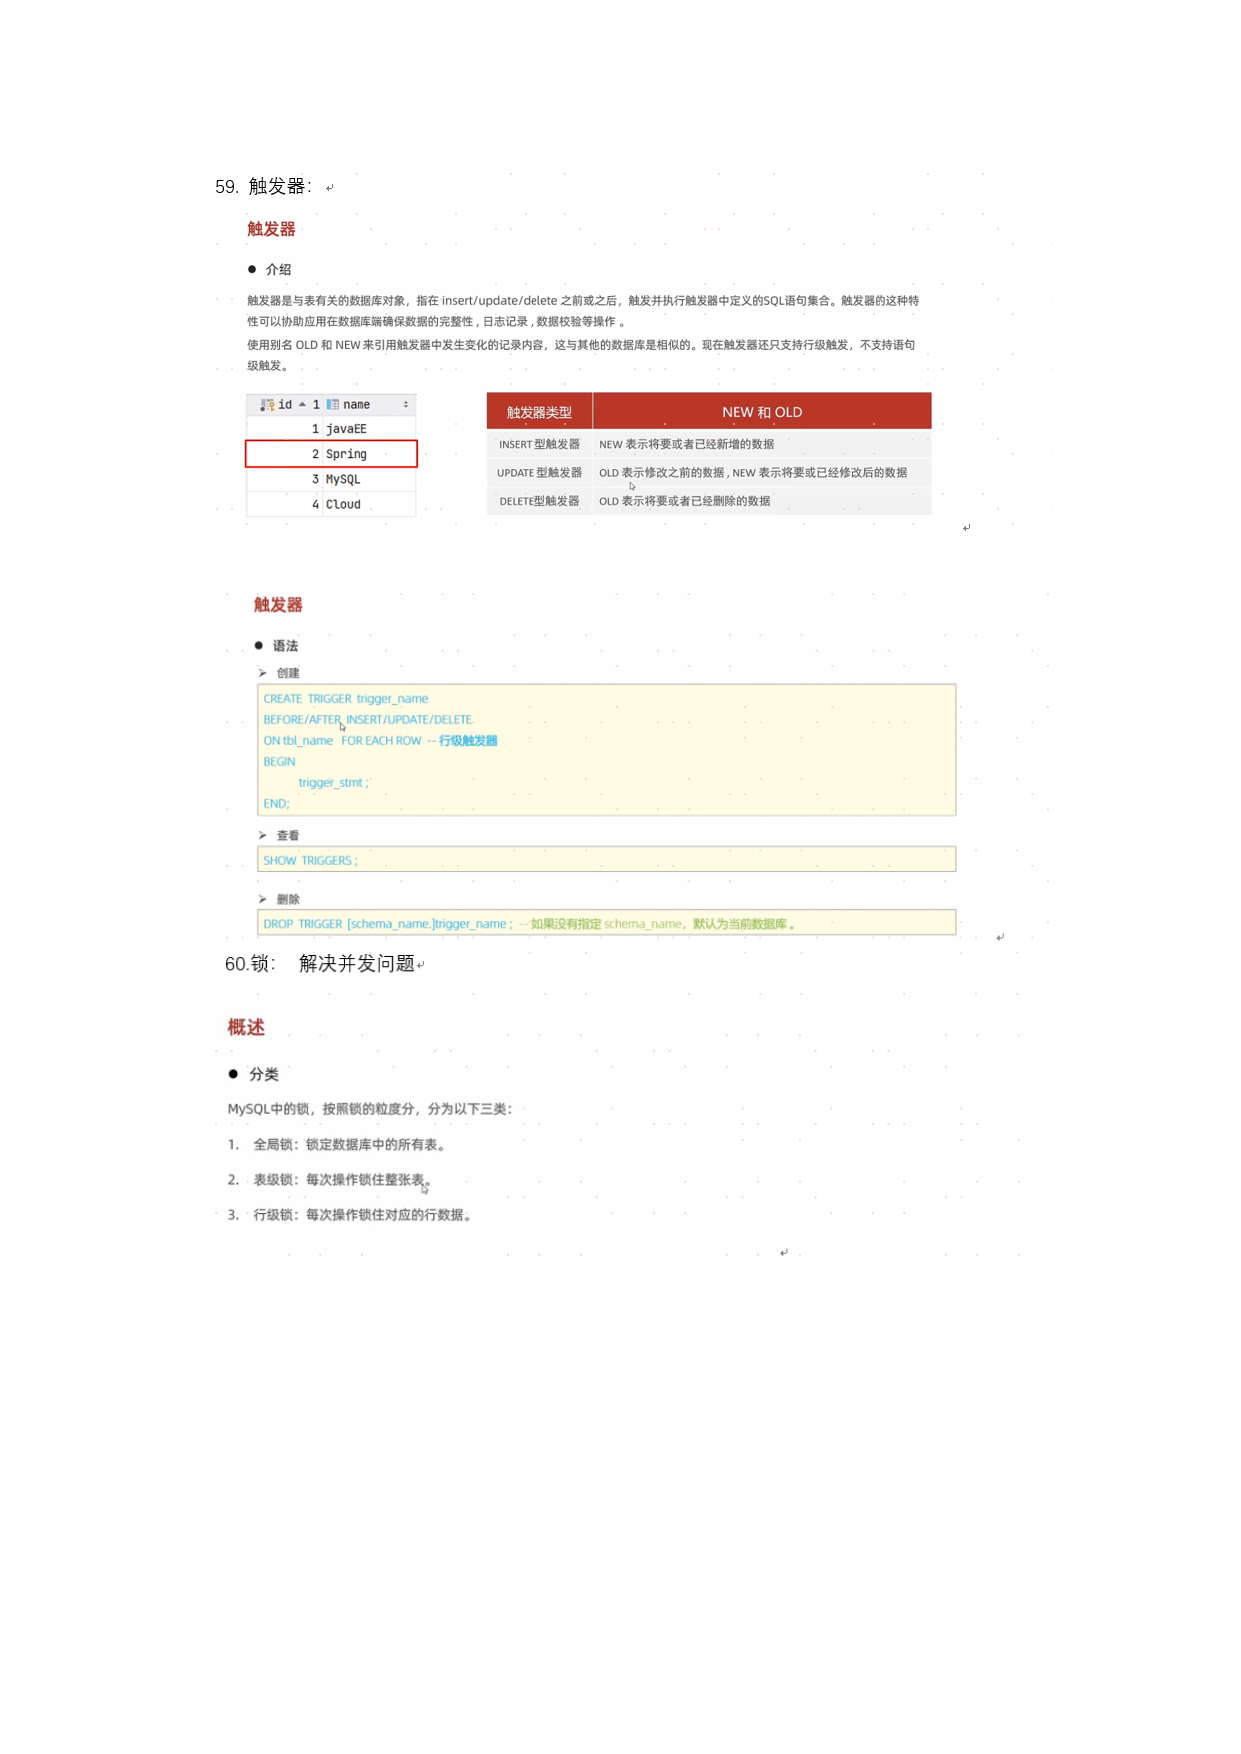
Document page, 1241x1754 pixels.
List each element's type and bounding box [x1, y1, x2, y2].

picture [187, 1007, 1022, 1257]
picture [187, 584, 1053, 997]
picture [187, 162, 1053, 554]
